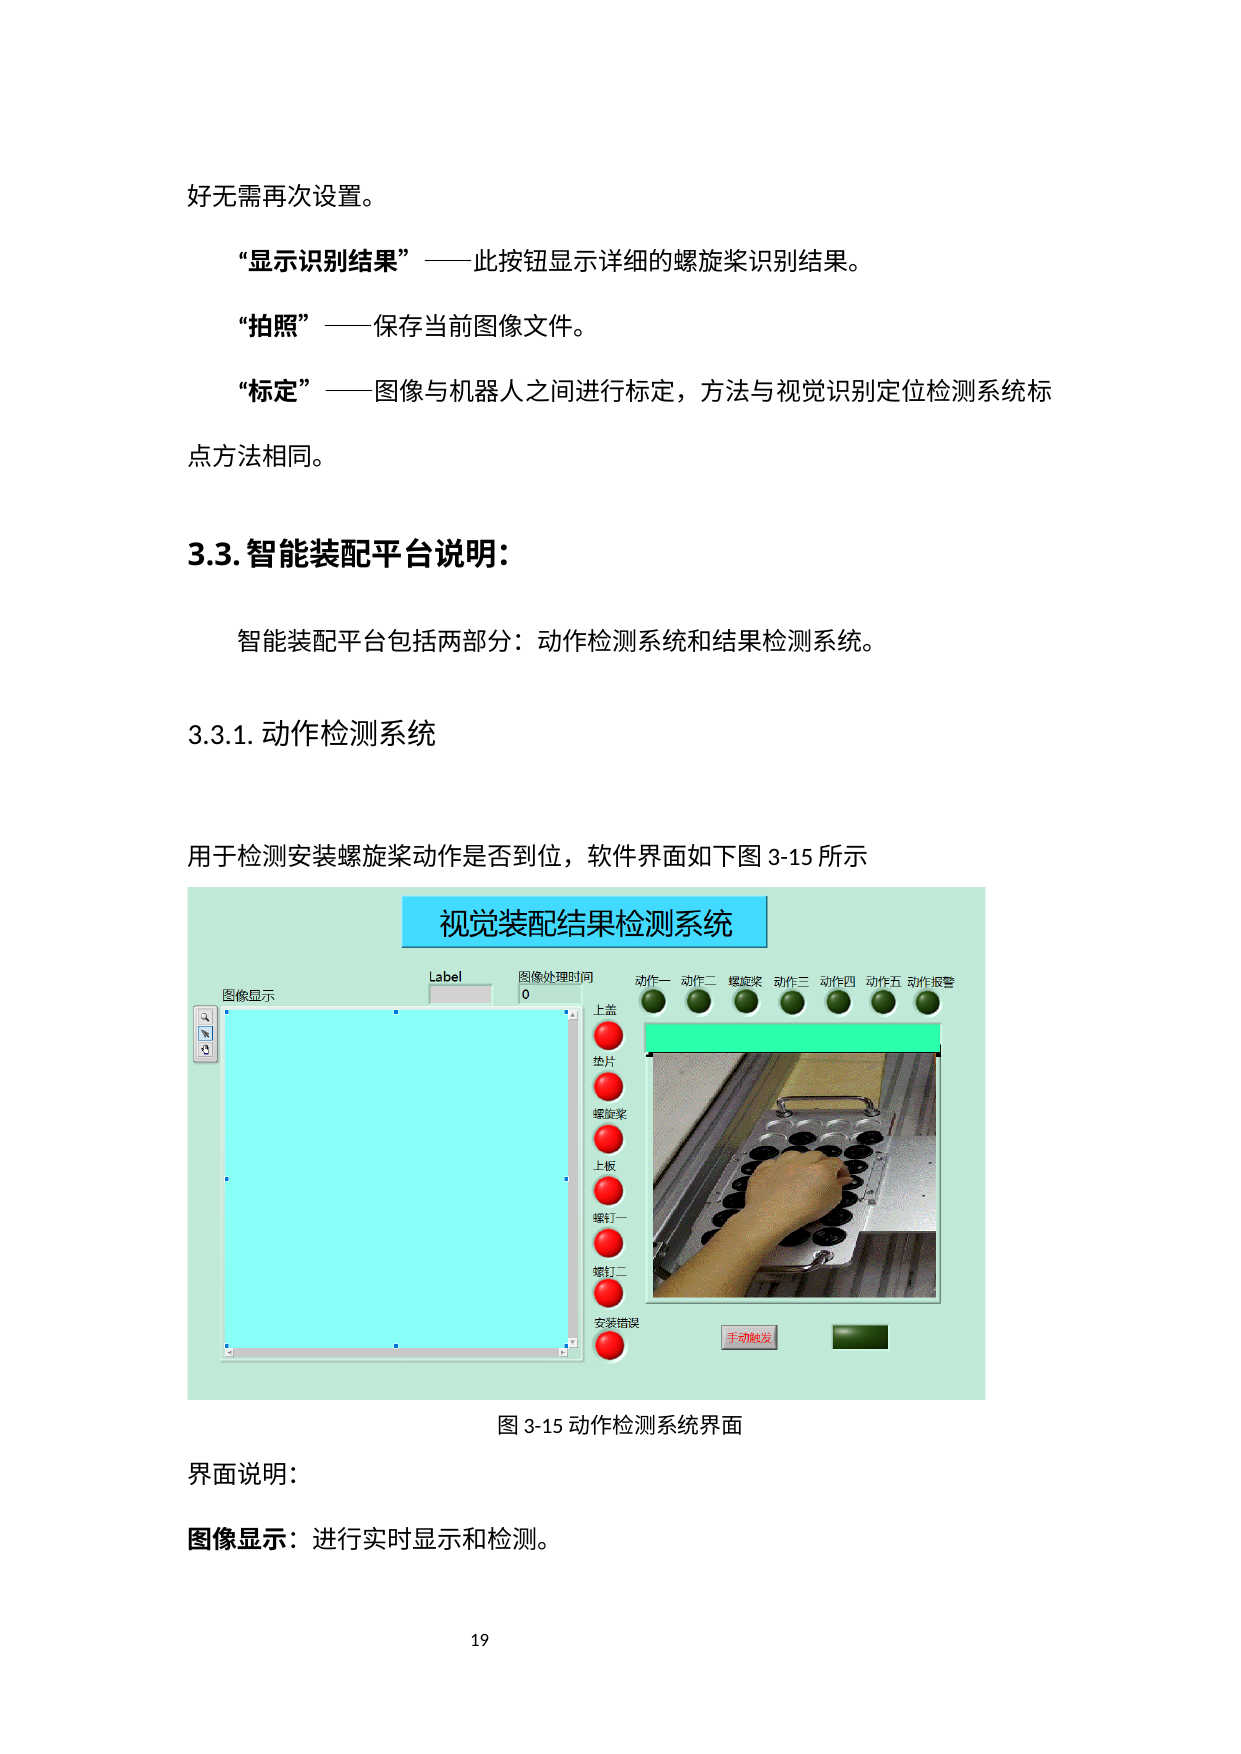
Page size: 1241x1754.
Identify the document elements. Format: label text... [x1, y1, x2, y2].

subtitle 动作检测系统 [187, 699, 1053, 764]
text 界面说明： [187, 1440, 1053, 1505]
subtitle 智能装配平台说明： [187, 519, 1053, 584]
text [187, 162, 1053, 227]
picture [187, 887, 986, 1400]
text 图像显示：进行实时显示和检测。 [187, 1505, 1053, 1570]
text “拍照”——保存当前图像文件。 [187, 292, 1053, 357]
text “显示识别结果”——此按钮显示详细的螺旋桨识别结果。 [187, 227, 1053, 292]
text “标定”——图像与机器人之间进行标定，方法与视觉识别定位检测系统标点方法相同。 [187, 357, 1053, 487]
text 图3-15 动作检测系统界面 [187, 1407, 1053, 1440]
text 用于检测安装螺旋桨动作是否到位，软件界面如下图3-15所示 [187, 822, 1053, 887]
text 智能装配平台包括两部分：动作检测系统和结果检测系统。 [187, 607, 1053, 672]
